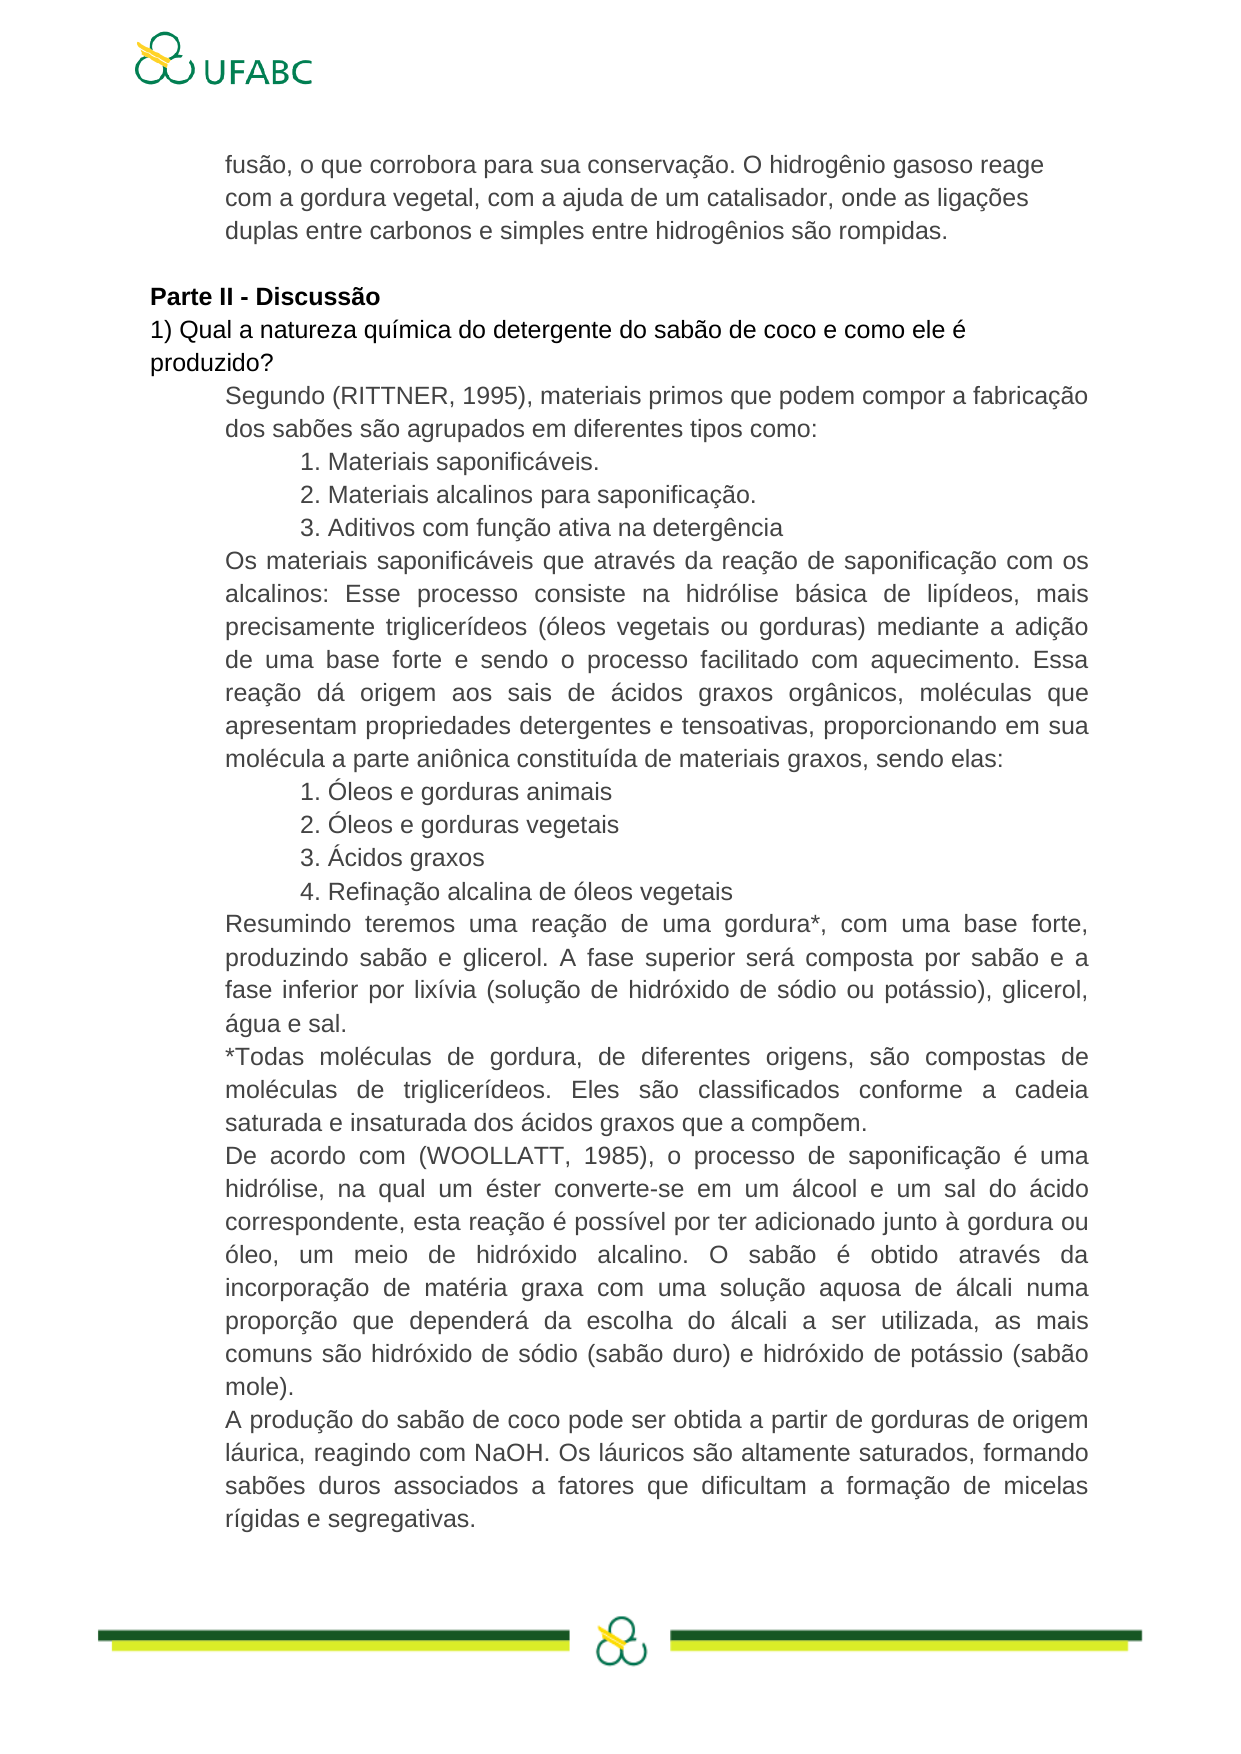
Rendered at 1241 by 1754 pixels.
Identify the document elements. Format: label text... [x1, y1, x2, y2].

text A produção do sabão de coco pode ser obtida a partir de gorduras de origem láurica, reagindo com NaOH. Os láuricos são altamente saturados, formando sabões duros associados a fatores que dificultam a formação de micelas rígidas e segregativas. [225, 1405, 1090, 1533]
text 3. Ácidos graxos [300, 843, 1090, 872]
text De acordo com (WOOLLATT, 1985), o processo de saponificação é uma hidrólise, na qual um éster converte-se em um álcool e um sal do ácido correspondente, esta reação é possível por ter adicionado junto à gordura ou óleo, um meio de hidróxido alcalino. O sabão é obtido através da incorporação de matéria graxa com uma solução aquosa de álcali numa proporção que dependerá da escolha do álcali a ser utilizada, as mais comuns são hidróxido de sódio (sabão duro) e hidróxido de potássio (sabão mole). [225, 1141, 1090, 1401]
text 3. Aditivos com função ativa na detergência [300, 513, 1090, 542]
text 1. Óleos e gorduras animais [300, 777, 1090, 806]
text Parte II - Discussão [150, 282, 1090, 311]
text 4. Refinação alcalina de óleos vegetais [300, 876, 1090, 905]
text 2. Materiais alcalinos para saponificação. [300, 480, 1090, 509]
text *Todas moléculas de gordura, de diferentes origens, são compostas de moléculas de triglicerídeos. Eles são classificados conforme a cadeia saturada e insaturada dos ácidos graxos que a compõem. [225, 1042, 1090, 1136]
text Segundo (RITTNER, 1995), materiais primos que podem compor a fabricação dos sabões são agrupados em diferentes tipos como: [225, 381, 1090, 443]
text 1) Qual a natureza química do detergente do sabão de coco e como ele é produzido? [150, 315, 1090, 377]
picture [97, 1606, 1143, 1676]
picture [131, 20, 312, 96]
text 1. Materiais saponificáveis. [300, 447, 1090, 476]
text Os materiais saponificáveis que através da reação de saponificação com os alcalinos: Esse processo consiste na hidrólise básica de lipídeos, mais precisamente triglicerídeos (óleos vegetais ou gorduras) mediante a adição de uma base forte e sendo o processo facilitado com aquecimento. Essa reação dá origem aos sais de ácidos graxos orgânicos, moléculas que apresentam propriedades detergentes e tensoativas, proporcionando em sua molécula a parte aniônica constituída de materiais graxos, sendo elas: [225, 546, 1090, 773]
text 2. Óleos e gorduras vegetais [300, 810, 1090, 839]
text Resumindo teremos uma reação de uma gordura*, com uma base forte, produzindo sabão e glicerol. A fase superior será composta por sabão e a fase inferior por lixívia (solução de hidróxido de sódio ou potássio), glicerol, água e sal. [225, 909, 1090, 1037]
